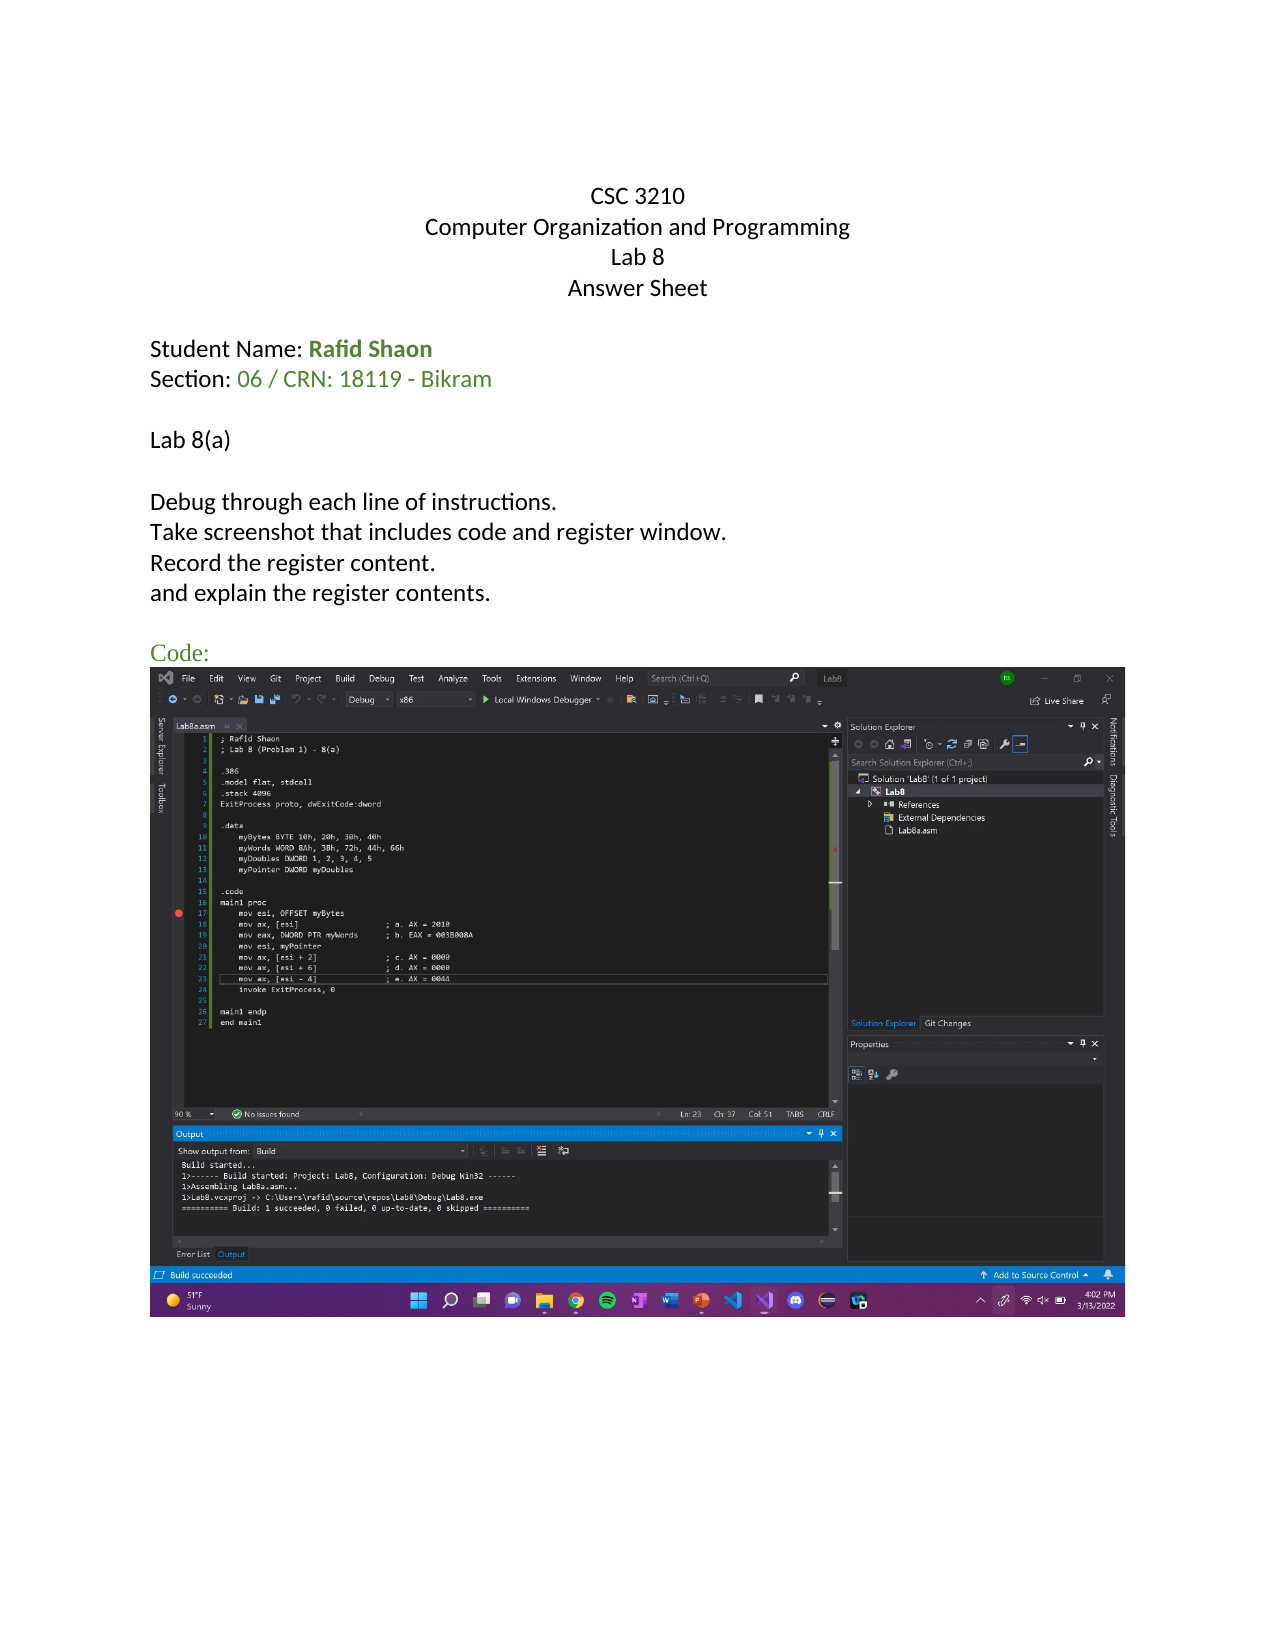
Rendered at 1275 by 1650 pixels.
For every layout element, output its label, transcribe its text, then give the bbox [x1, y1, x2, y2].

text Lab 8 [150, 242, 1125, 272]
text Lab 8(a) [150, 425, 1125, 455]
text Take screenshot that includes code and register window. [150, 516, 1125, 547]
picture [150, 667, 1125, 1317]
text Student Name: Rafid Shaon [150, 333, 1125, 364]
text Record the register content. [150, 547, 1125, 577]
text Debug through each line of instructions. [150, 486, 1125, 516]
text Answer Sheet [150, 272, 1125, 303]
text Section: 06 / CRN: 18119 - Bikram [150, 364, 1125, 394]
text Code: [150, 638, 1125, 667]
text and explain the register contents. [150, 577, 1125, 608]
text Computer Organization and Programming [150, 211, 1125, 242]
text CSC 3210 [150, 181, 1125, 211]
